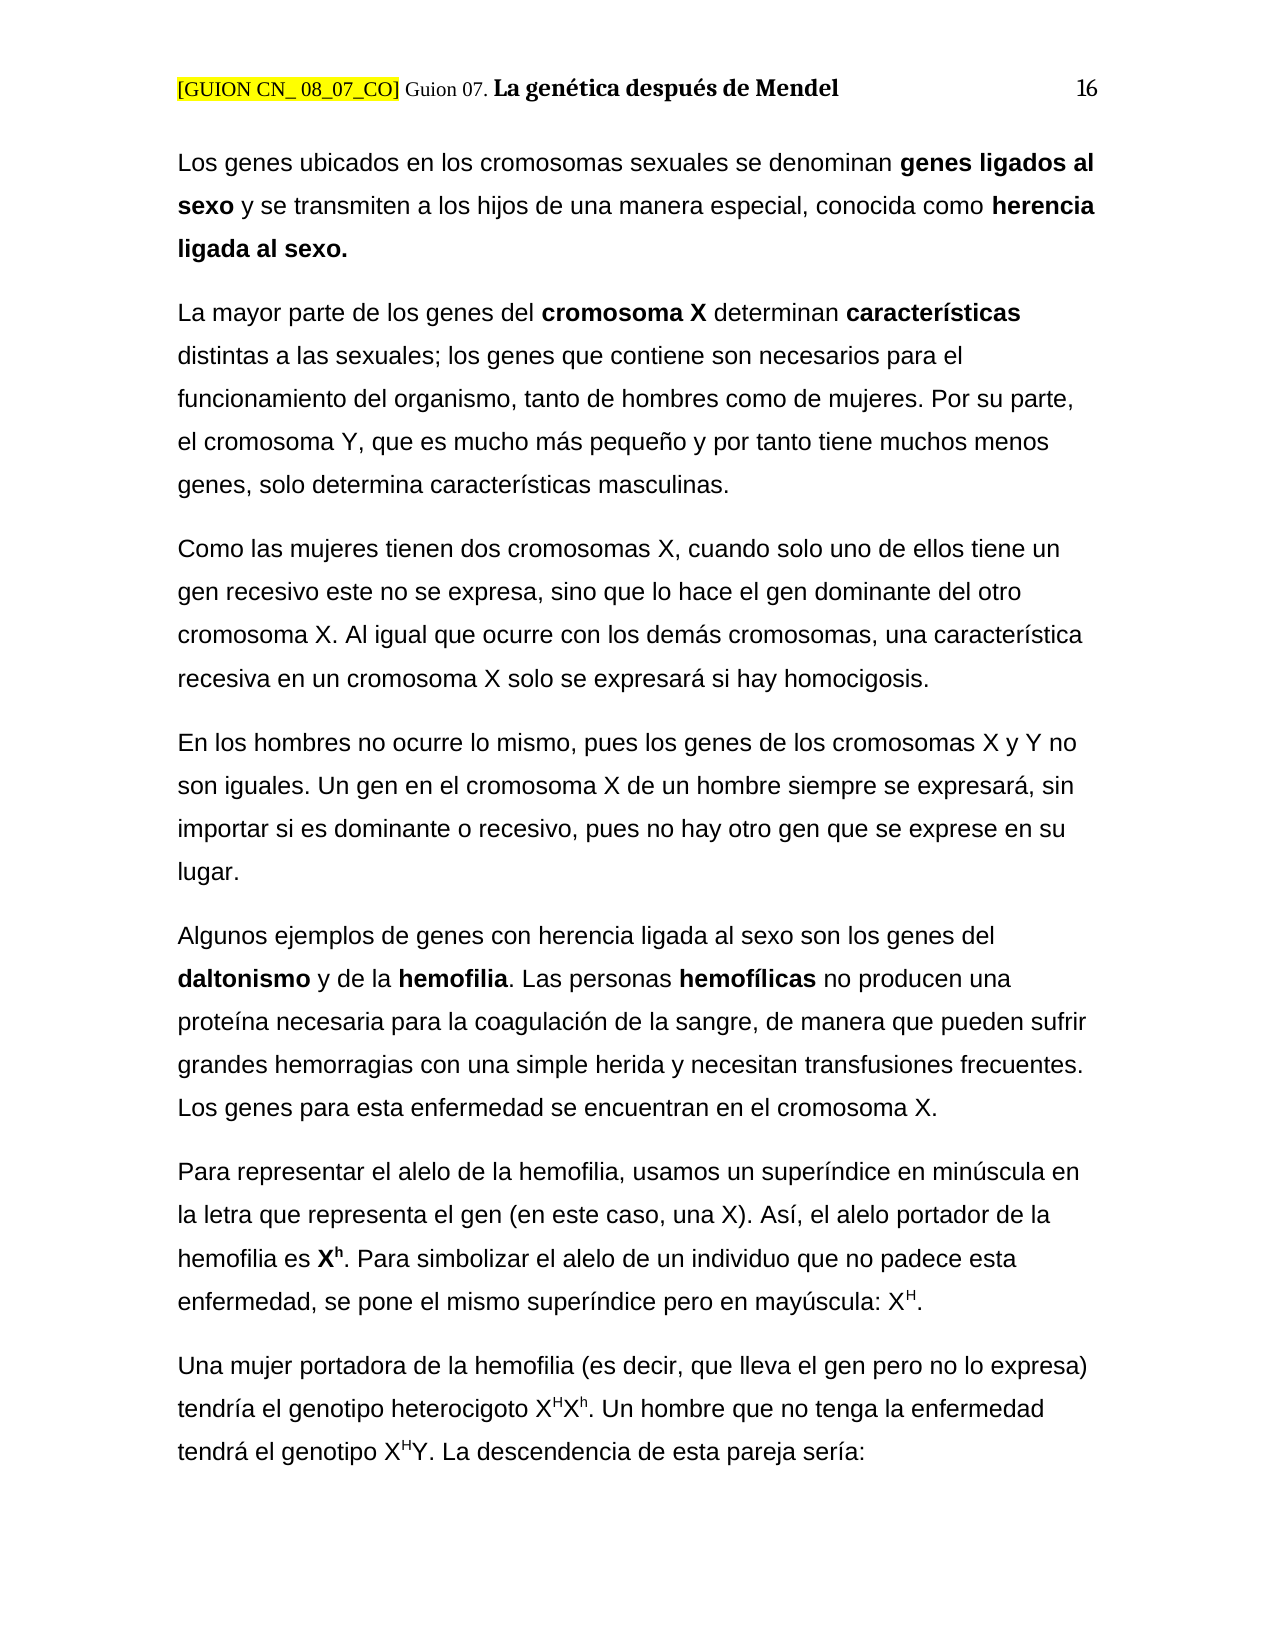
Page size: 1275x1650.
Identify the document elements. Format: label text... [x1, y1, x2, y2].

text La mayor parte de los genes del cromosoma X determinan características distintas a las sexuales; los genes que contiene son necesarios para el funcionamiento del organismo, tanto de hombres como de mujeres. Por su parte, el cromosoma Y, que es mucho más pequeño y por tanto tiene muchos menos genes, solo determina características masculinas. [177, 298, 1098, 499]
text Para representar el alelo de la hemofilia, usamos un superíndice en minúscula en la letra que representa el gen (en este caso, una X). Así, el alelo portador de la hemofilia es Xh. Para simbolizar el alelo de un individuo que no padece esta enfermedad, se pone el mismo superíndice pero en mayúscula: XH. [177, 1157, 1098, 1316]
text En los hombres no ocurre lo mismo, pues los genes de los cromosomas X y Y no son iguales. Un gen en el cromosoma X de un hombre siempre se expresará, sin importar si es dominante o recesivo, pues no hay otro gen que se exprese en su lugar. [177, 728, 1098, 886]
text Algunos ejemplos de genes con herencia ligada al sexo son los genes del daltonismo y de la hemofilia. Las personas hemofílicas no producen una proteína necesaria para la coagulación de la sangre, de manera que pueden sufrir grandes hemorragias con una simple herida y necesitan transfusiones frecuentes. Los genes para esta enfermedad se encuentran en el cromosoma X. [177, 921, 1098, 1122]
text Como las mujeres tienen dos cromosomas X, cuando solo uno de ellos tiene un gen recesivo este no se expresa, sino que lo hace el gen dominante del otro cromosoma X. Al igual que ocurre con los demás cromosomas, una característica recesiva en un cromosoma X solo se expresará si hay homocigosis. [177, 534, 1098, 692]
text Los genes ubicados en los cromosomas sexuales se denominan genes ligados al sexo y se transmiten a los hijos de una manera especial, conocida como herencia ligada al sexo. [177, 148, 1098, 263]
text Una mujer portadora de la hemofilia (es decir, que lleva el gen pero no lo expresa) tendría el genotipo heterocigoto XHXh. Un hombre que no tenga la enfermedad tendrá el genotipo XHY. La descendencia de esta pareja sería: [177, 1351, 1098, 1466]
